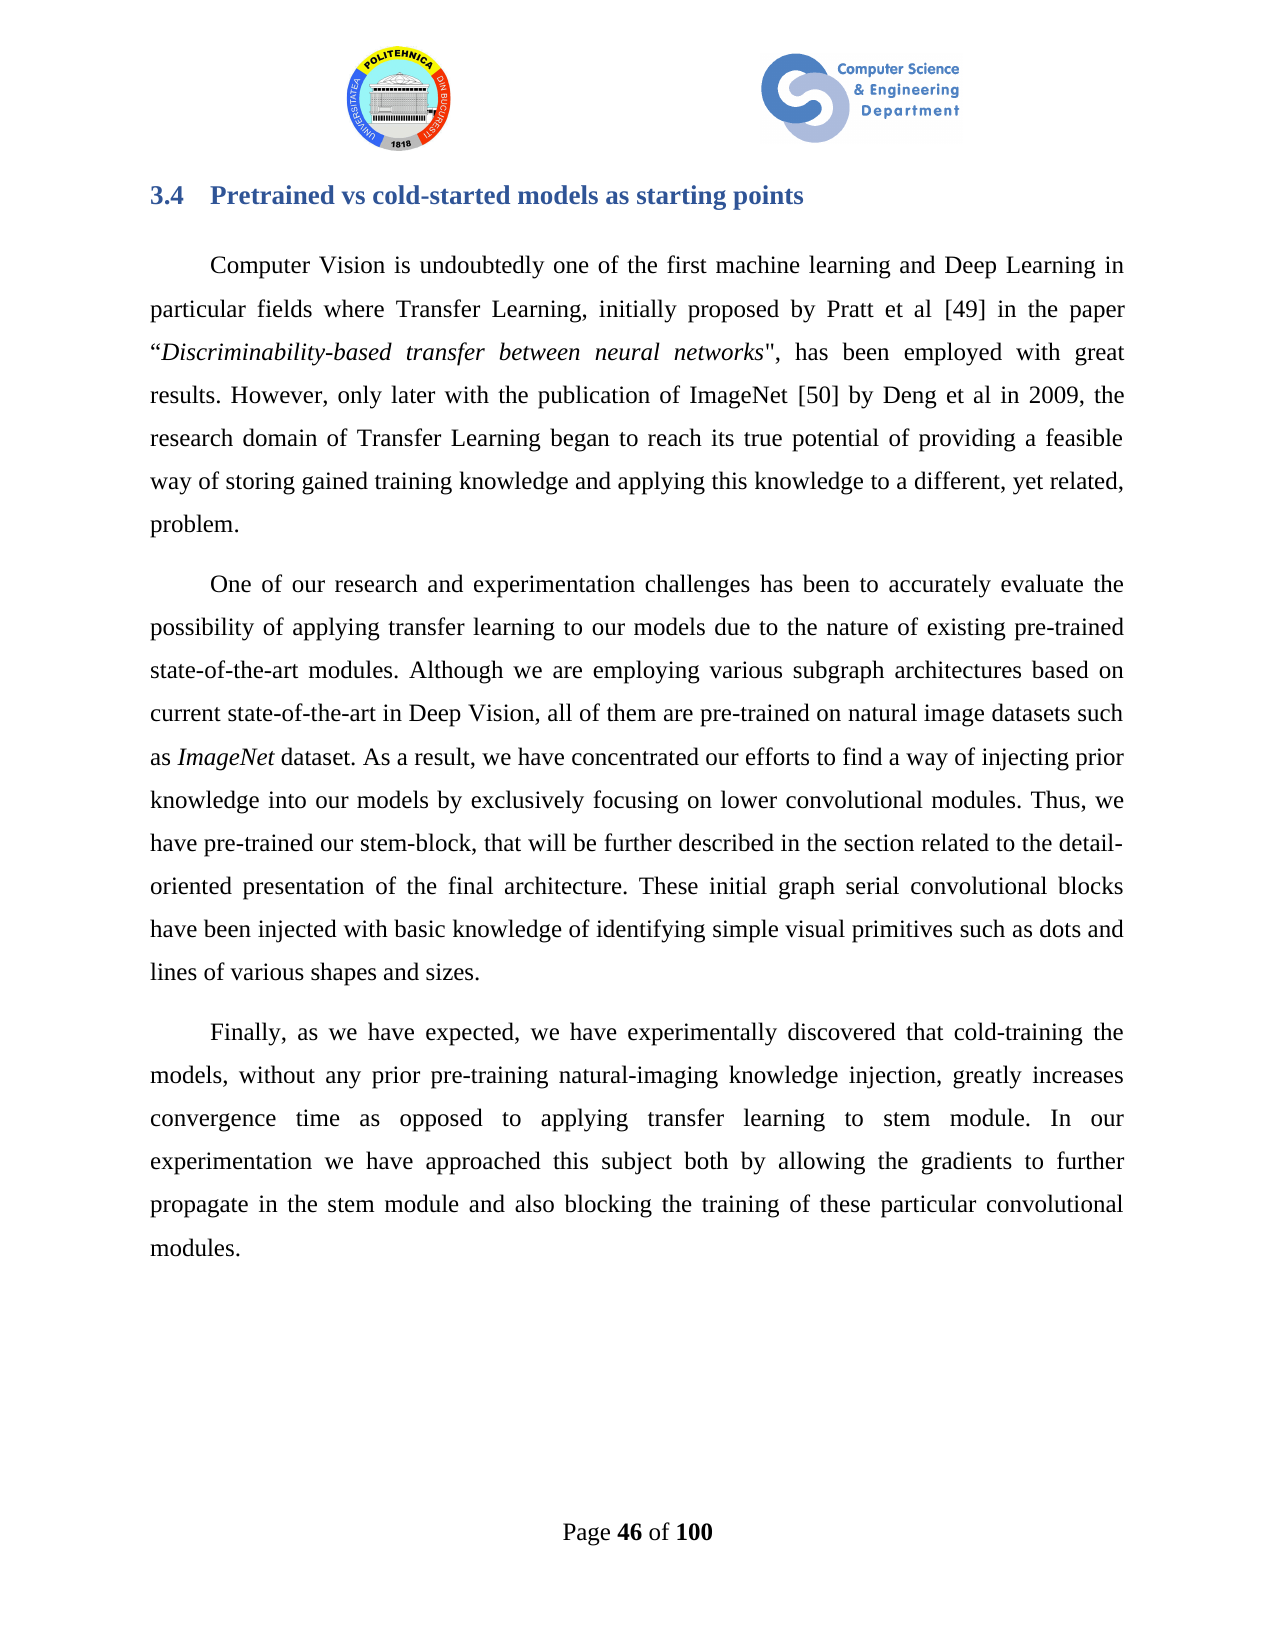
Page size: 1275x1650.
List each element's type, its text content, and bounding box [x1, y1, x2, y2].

text One of our research and experimentation challenges has been to accurately evaluate the possibility of applying transfer learning to our models due to the nature of existing pre-trained state-of-the-art modules. Although we are employing various subgraph architectures based on current state-of-the-art in Deep Vision, all of them are pre-trained on natural image datasets such as ImageNet dataset. As a result, we have concentrated our efforts to find a way of injecting prior knowledge into our models by exclusively focusing on lower convolutional modules. Thus, we have pre-trained our stem-block, that will be further described in the section related to the detail-oriented presentation of the final architecture. These initial graph serial convolutional blocks have been injected with basic knowledge of identifying simple visual primitives such as dots and lines of various shapes and sizes. [150, 569, 1125, 986]
subtitle Pretrained vs cold-started models as starting points [150, 179, 1125, 210]
text Computer Vision is undoubtedly one of the first machine learning and Deep Learning in particular fields where Transfer Learning, initially proposed by Pratt et al in the paper “Discriminability-based transfer between neural networks", has been employed with great results. However, only later with the publication of ImageNet by Deng et al in 2009, the research domain of Transfer Learning began to reach its true potential of providing a feasible way of storing gained training knowledge and applying this knowledge to a different, yet related, problem. [150, 251, 1125, 538]
picture [346, 46, 451, 151]
picture [760, 53, 963, 144]
text Finally, as we have expected, we have experimentally discovered that cold-training the models, without any prior pre-training natural-imaging knowledge injection, greatly increases convergence time as opposed to applying transfer learning to stem module. In our experimentation we have approached this subject both by allowing the gradients to further propagate in the stem module and also blocking the training of these particular convolutional modules. [150, 1017, 1125, 1261]
